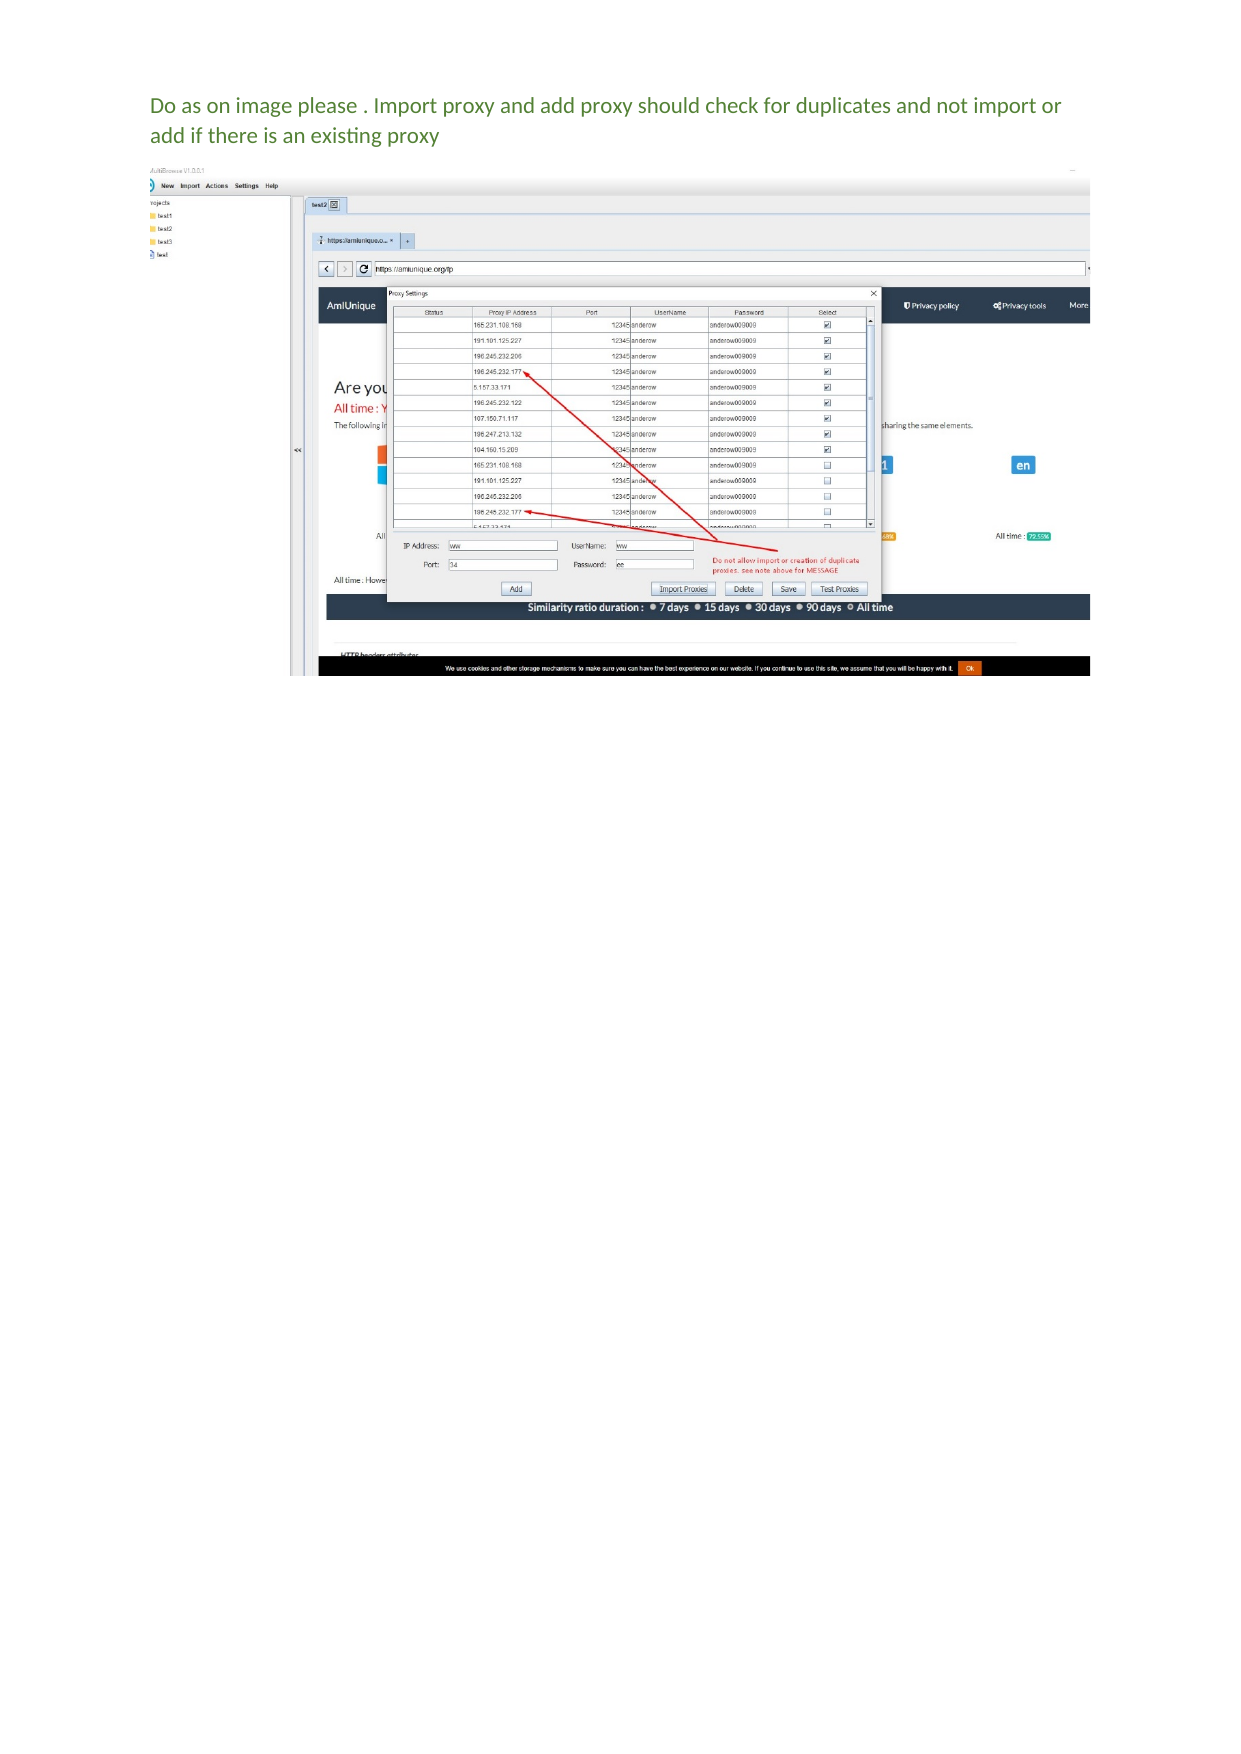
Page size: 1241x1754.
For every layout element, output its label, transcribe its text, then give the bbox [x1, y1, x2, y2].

picture [150, 168, 1091, 676]
text Do as on image please . Import proxy and add proxy should check for duplicates and not import or add if there is an existing proxy [150, 91, 1090, 149]
